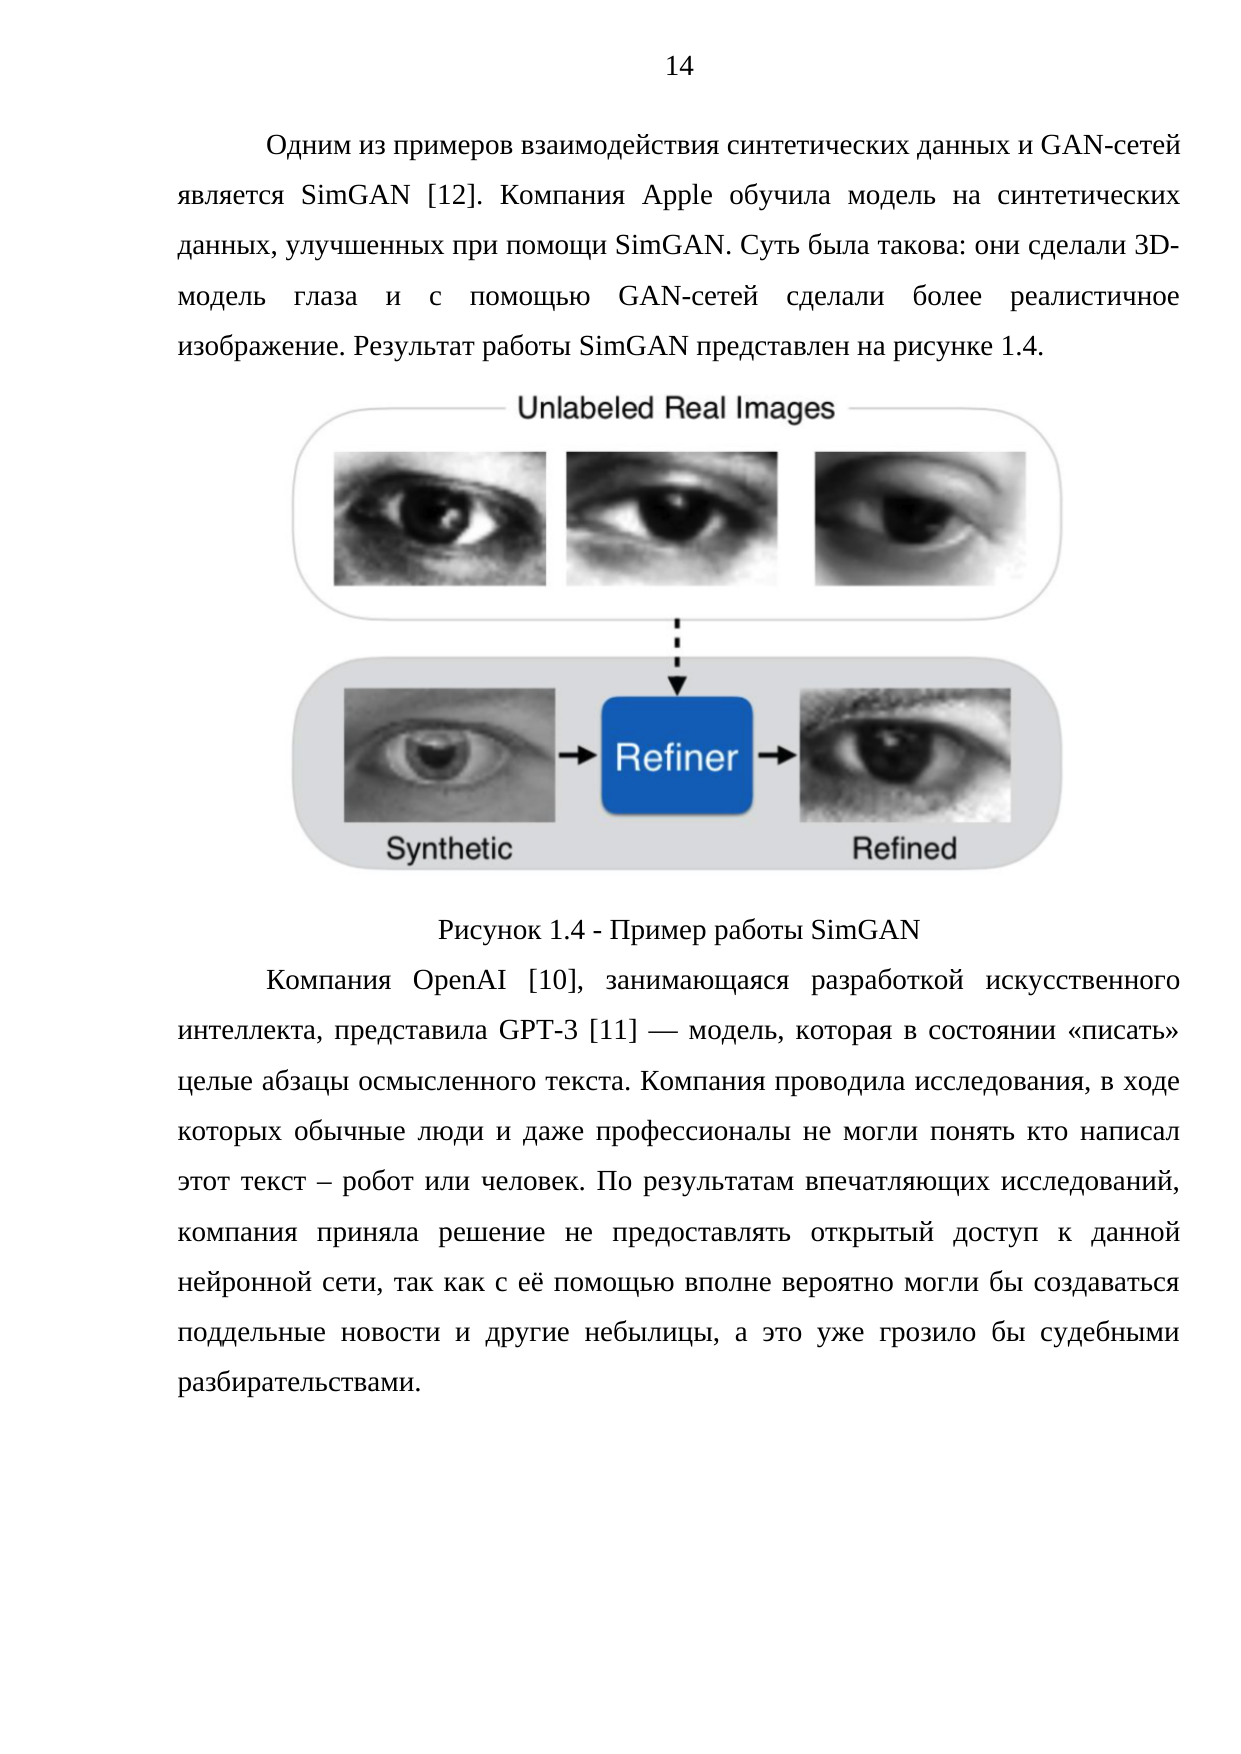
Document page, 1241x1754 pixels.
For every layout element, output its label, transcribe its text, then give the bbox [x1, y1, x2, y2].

text Рисунок 1.4 - Пример работы SimGAN [177, 912, 1181, 945]
text Компания OpenAI [10], занимающаяся разработкой искусственного интеллекта, представила GPT-3 [11] — модель, которая в состоянии «писать» целые абзацы осмысленного текста. Компания проводила исследования, в ходе которых обычные люди и даже профессионалы не могли понять кто написал этот текст – робот или человек. По результатам впечатляющих исследований, компания приняла решение не предоставлять открытый доступ к данной нейронной сети, так как с её помощью вполне вероятно могли бы создаваться поддельные новости и другие небылицы, а это уже грозило бы судебными разбирательствами. [177, 962, 1181, 1398]
picture [267, 378, 1091, 895]
text Одним из примеров взаимодействия синтетических данных и GAN-сетей является SimGAN [12]. Компания Apple обучила модель на синтетических данных, улучшенных при помощи SimGAN. Суть была такова: они сделали 3D-модель глаза и с помощью GAN-сетей сделали более реалистичное изображение. Результат работы SimGAN представлен на рисунке 1.4. [177, 127, 1181, 362]
